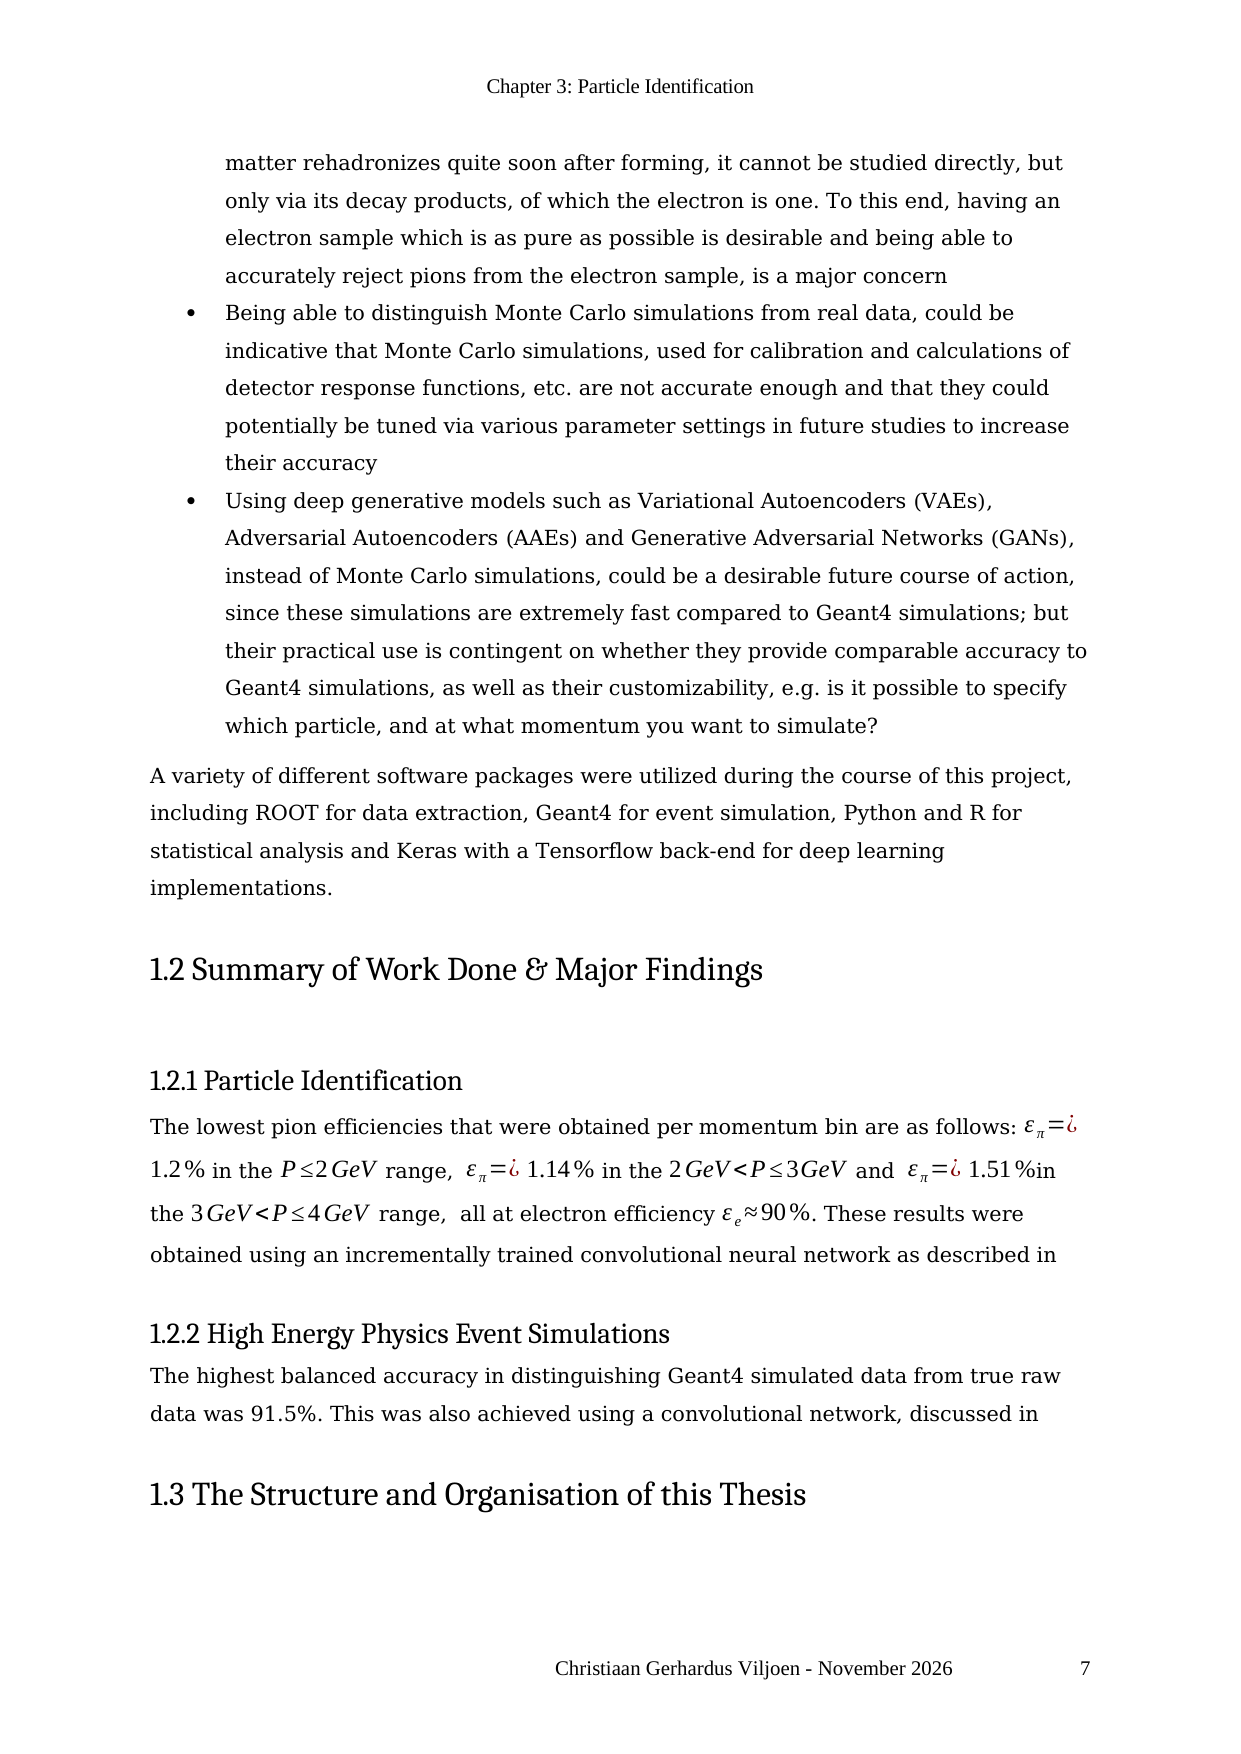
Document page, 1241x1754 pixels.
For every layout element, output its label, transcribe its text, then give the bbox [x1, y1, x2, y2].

list Using deep generative models such as Variational Autoencoders (VAEs), Adversarial Autoencoders (AAEs) and Generative Adversarial Networks (GANs), instead of Monte Carlo simulations, could be a desirable future course of action, since these simulations are extremely fast compared to Geant4 simulations; but their practical use is contingent on whether they provide comparable accuracy to Geant4 simulations, as well as their customizability, e.g. is it possible to specify which particle, and at what momentum you want to simulate? [187, 488, 1090, 738]
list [187, 150, 1090, 287]
text A variety of different software packages were utilized during the course of this project, including ROOT for data extraction, Geant4 for event simulation, Python and R for statistical analysis and Keras with a Tensorflow back-end for deep learning implementations. [150, 763, 1090, 900]
list Being able to distinguish Monte Carlo simulations from real data, could be indicative that Monte Carlo simulations, used for calibration and calculations of detector response functions, etc. are not accurate enough and that they could potentially be tuned via various parameter settings in future studies to increase their accuracy [187, 300, 1090, 475]
subtitle Particle Identification [150, 1064, 1090, 1098]
subtitle The Structure and Organisation of this Thesis [150, 1476, 1090, 1514]
subtitle Summary of Work Done & Major Findings [150, 950, 1090, 988]
text The lowest pion efficiencies that were obtained per momentum bin are as follows: in the range, in the and in the range, all at electron efficiency . These results were obtained using an incrementally trained convolutional neural network as described in [150, 1110, 1090, 1267]
text The highest balanced accuracy in distinguishing Geant4 simulated data from true raw data was 91.5%. This was also achieved using a convolutional network, discussed in [150, 1363, 1090, 1426]
subtitle High Energy Physics Event Simulations [150, 1317, 1090, 1351]
